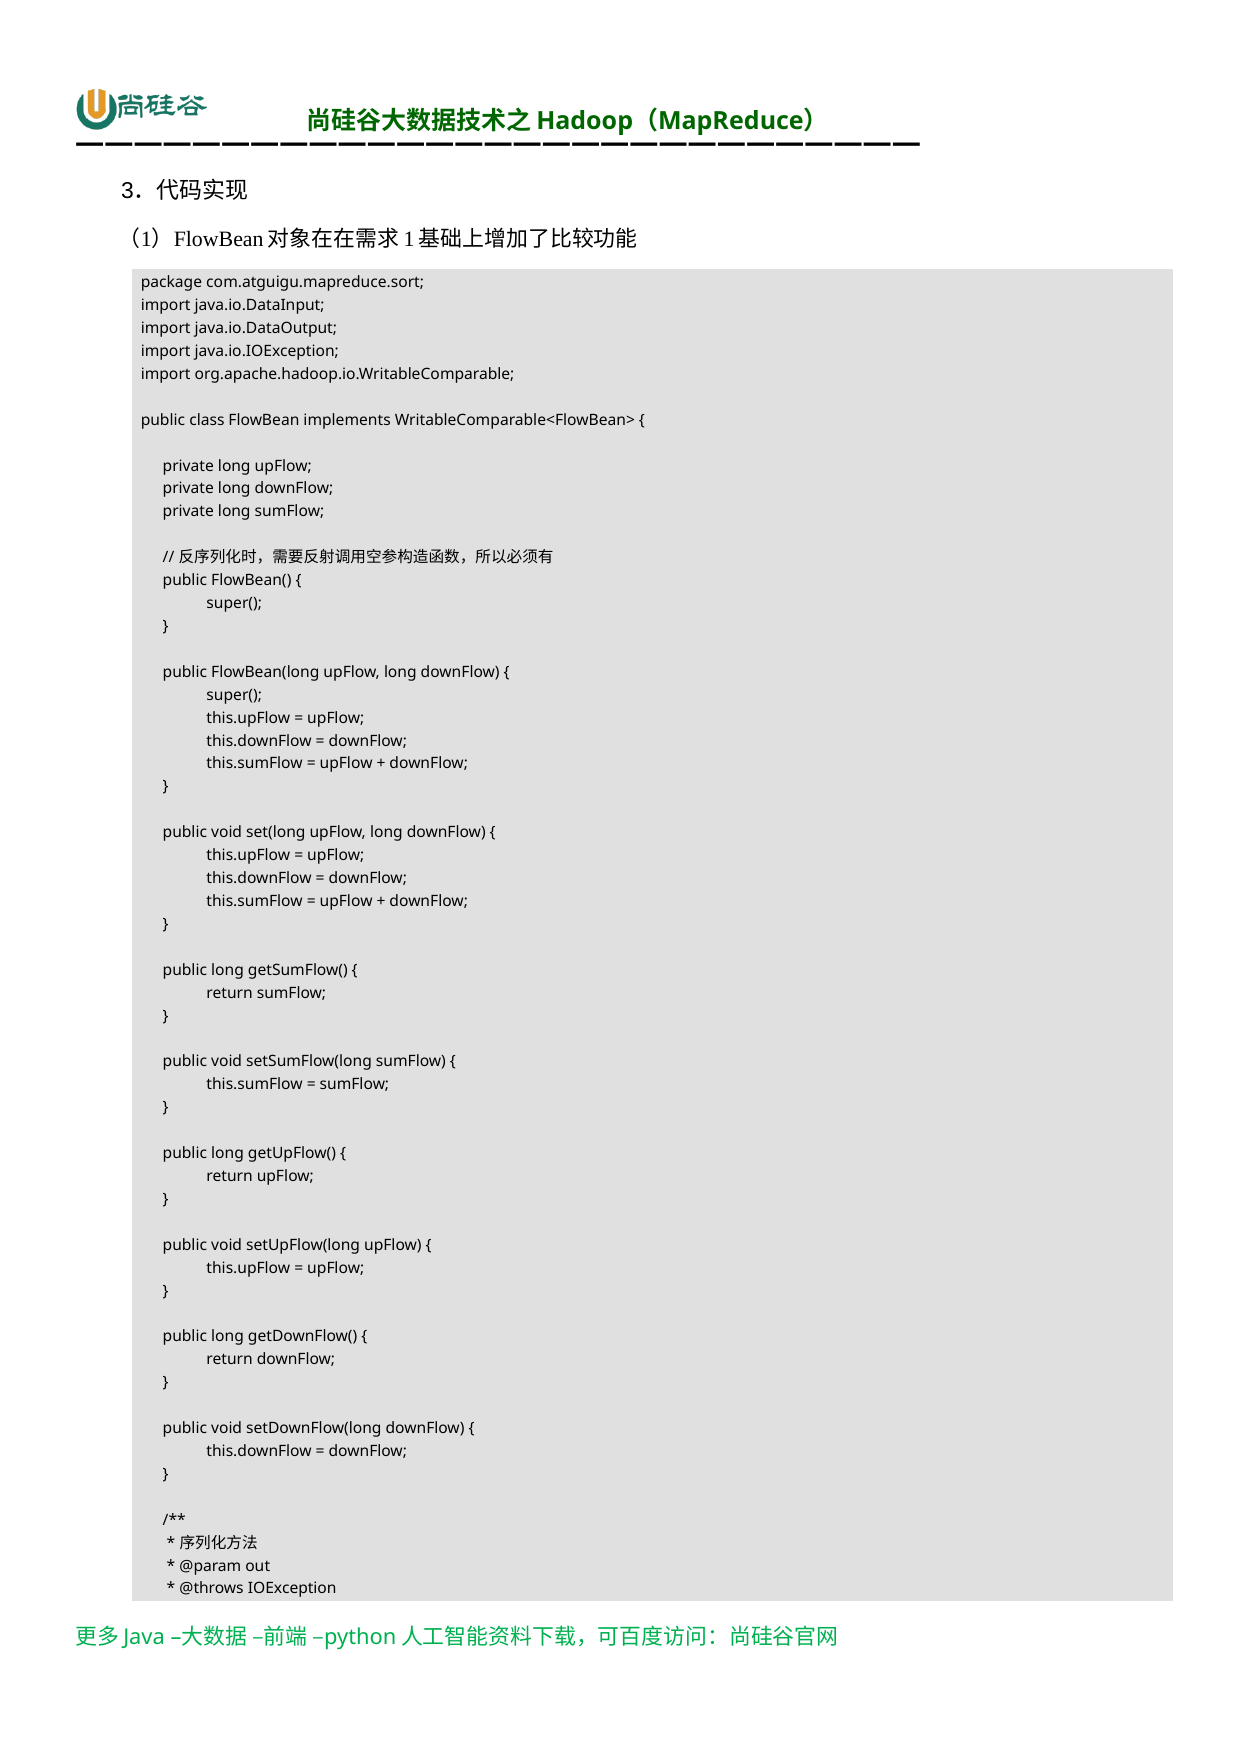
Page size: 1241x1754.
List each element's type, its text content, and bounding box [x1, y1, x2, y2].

text this.sumFlow = upFlow + downFlow; [132, 888, 1173, 911]
text public void setSumFlow(long sumFlow) { [132, 1048, 1173, 1071]
text public long getUpFlow() { [132, 1140, 1173, 1163]
text } [132, 1278, 1173, 1301]
text public void setUpFlow(long upFlow) { [132, 1232, 1173, 1255]
text // 反序列化时，需要反射调用空参构造函数，所以必须有 [132, 544, 1173, 567]
text public void set(long upFlow, long downFlow) { [132, 819, 1173, 842]
text } [132, 1186, 1173, 1209]
text public FlowBean() { [132, 567, 1173, 590]
text public FlowBean(long upFlow, long downFlow) { [132, 659, 1173, 682]
text this.downFlow = downFlow; [132, 728, 1173, 751]
text } [132, 1369, 1173, 1392]
text this.downFlow = downFlow; [132, 1438, 1173, 1461]
text this.sumFlow = upFlow + downFlow; [132, 751, 1173, 773]
text import java.io.DataOutput; [132, 315, 1173, 338]
text private long sumFlow; [132, 498, 1173, 521]
text * 序列化方法 [132, 1530, 1173, 1553]
text this.downFlow = downFlow; [132, 865, 1173, 888]
text public class FlowBean implements WritableComparable<FlowBean> { [132, 407, 1173, 430]
text private long upFlow; [132, 453, 1173, 476]
text return sumFlow; [132, 980, 1173, 1003]
text this.upFlow = upFlow; [132, 1255, 1173, 1278]
text this.upFlow = upFlow; [132, 842, 1173, 865]
text this.sumFlow = sumFlow; [132, 1071, 1173, 1094]
text package com.atguigu.mapreduce.sort; [132, 269, 1173, 292]
text super(); [132, 682, 1173, 705]
text import java.io.IOException; [132, 338, 1173, 361]
text （1）FlowBean对象在在需求1基础上增加了比较功能 [75, 221, 1165, 253]
text } [132, 1003, 1173, 1026]
text public void setDownFlow(long downFlow) { [132, 1415, 1173, 1438]
text public long getDownFlow() { [132, 1323, 1173, 1346]
text } [132, 613, 1173, 636]
text private long downFlow; [132, 476, 1173, 498]
text import java.io.DataInput; [132, 292, 1173, 315]
text 3．代码实现 [75, 156, 1165, 221]
text public long getSumFlow() { [132, 957, 1173, 980]
text import org.apache.hadoop.io.WritableComparable; [132, 361, 1173, 384]
text this.upFlow = upFlow; [132, 705, 1173, 728]
text } [132, 911, 1173, 934]
text * @throws IOException [132, 1576, 1173, 1601]
text } [132, 773, 1173, 796]
text } [132, 1461, 1173, 1484]
text return downFlow; [132, 1346, 1173, 1369]
text return upFlow; [132, 1163, 1173, 1186]
picture [75, 88, 208, 130]
text /** [132, 1507, 1173, 1530]
text * @param out [132, 1553, 1173, 1576]
text } [132, 1094, 1173, 1117]
text super(); [132, 590, 1173, 613]
